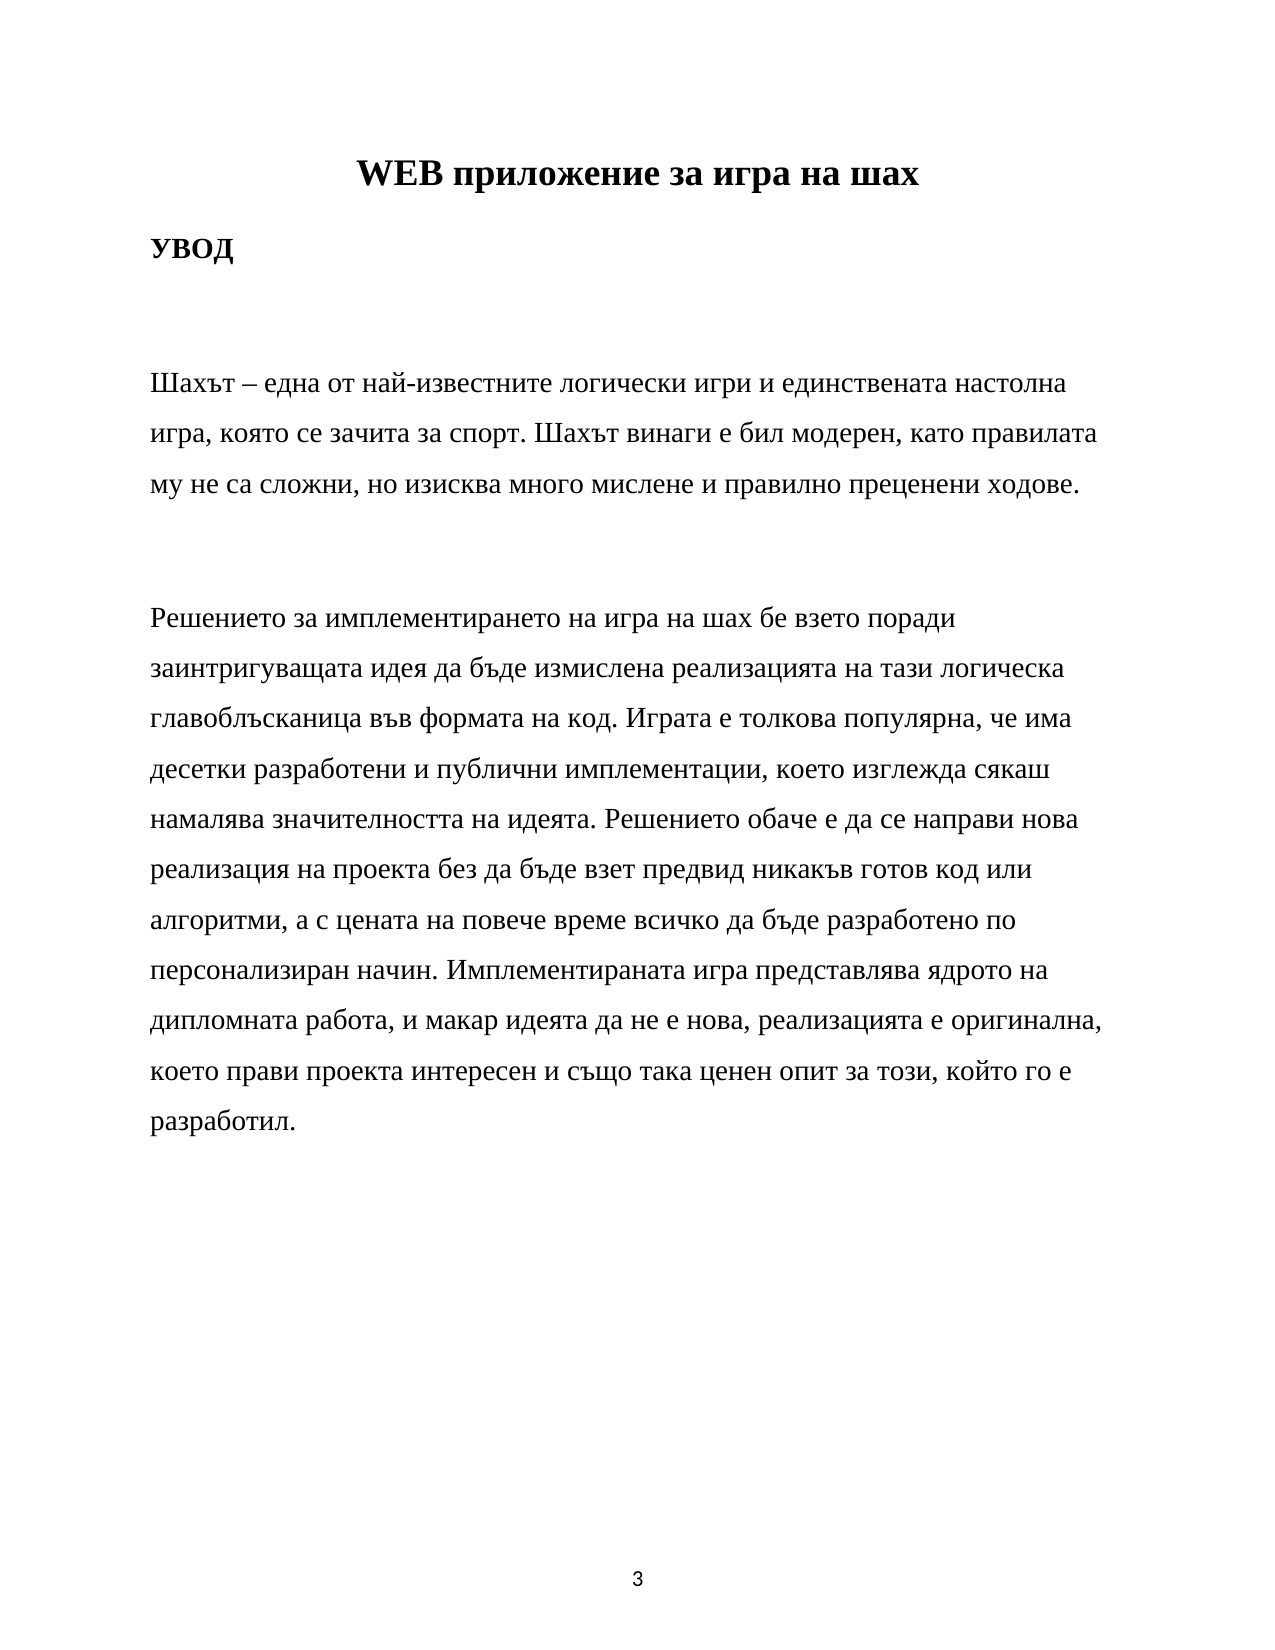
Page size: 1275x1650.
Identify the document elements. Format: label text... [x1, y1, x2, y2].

text Шахът – една от най-известните логически игри и единствената настолна игра, която се зачита за спорт. Шахът винаги е бил модерен, като правилата му не са сложни, но изисква много мислене и правилно преценени ходове. [150, 365, 1125, 499]
text УВОД [150, 231, 1125, 265]
text WEB приложение за игра на шах [150, 150, 1125, 193]
text Решението за имплементирането на игра на шах бе взето поради заинтригуващата идея да бъде измислена реализацията на тази логическа главоблъсканица във формата на код. Играта е толкова популярна, че има десетки разработени и публични имплементации, което изглежда сякаш намалява значителността на идеята. Решението обаче е да се направи нова реализация на проекта без да бъде взет предвид никакъв готов код или алгоритми, а с цената на повече време всичко да бъде разработено по персонализиран начин. Имплементираната игра представлява ядрото на дипломната работа, и макар идеята да не е нова, реализацията е оригинална, което прави проекта интересен и също така ценен опит за този, който го е разработил. [150, 600, 1125, 1137]
